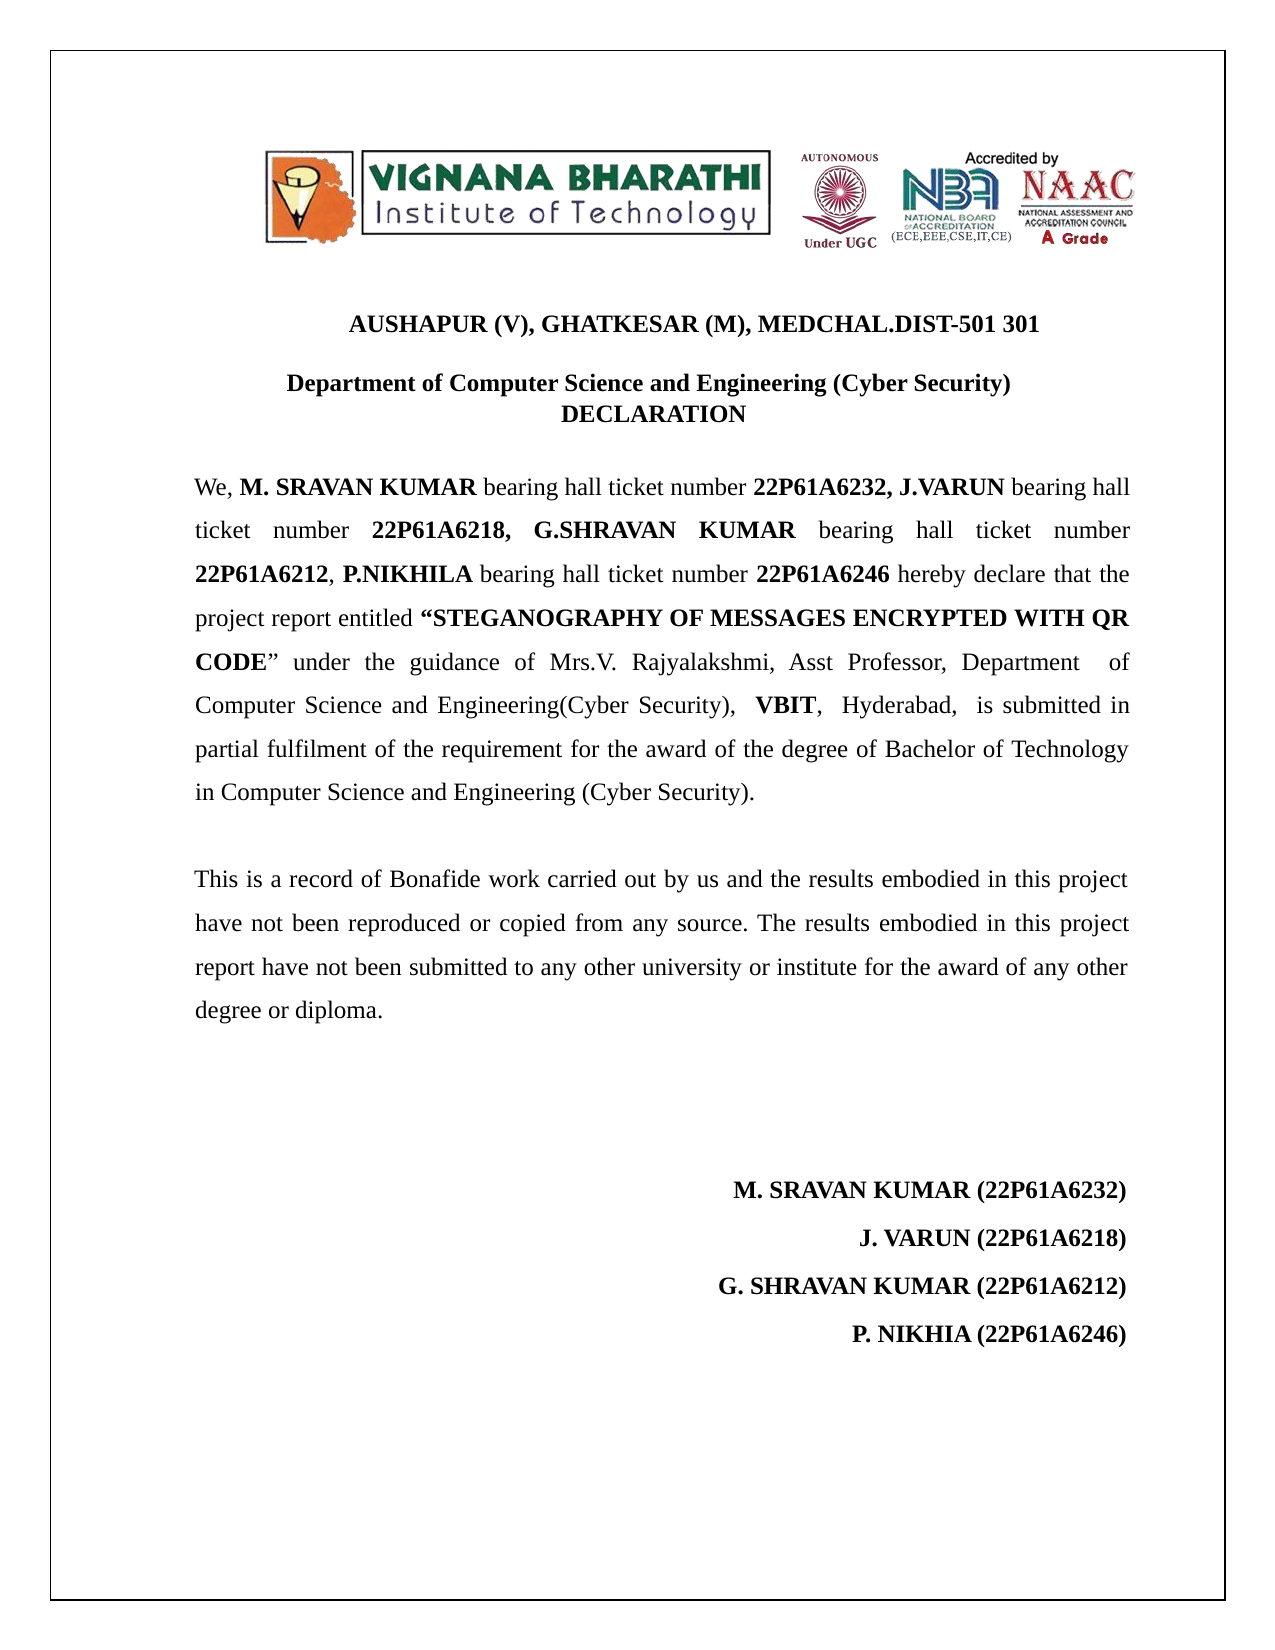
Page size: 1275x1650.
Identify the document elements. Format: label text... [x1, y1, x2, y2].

text This is a record of Bonafide work carried out by us and the results embodied in this project have not been reproduced or copied from any source. The results embodied in this project report have not been submitted to any other university or institute for the award of any other degree or diploma. [194, 864, 1130, 1024]
text G. SHRAVAN KUMAR (22P61A6212) [160, 1271, 1127, 1300]
text DECLARATION [199, 399, 1107, 428]
text M. SRAVAN KUMAR (22P61A6232) [160, 1175, 1127, 1203]
text We, M. SRAVAN KUMAR bearing hall ticket number 22P61A6232, J.VARUN bearing hall ticket number 22P61A6218, G.SHRAVAN KUMAR bearing hall ticket number 22P61A6212, P.NIKHILA bearing hall ticket number 22P61A6246 hereby declare that the project report entitled “STEGANOGRAPHY OF MESSAGES ENCRYPTED WITH QR CODE” under the guidance of Mrs.V. Rajyalakshmi, Asst Professor, Department of Computer Science and Engineering(Cyber Security), VBIT, Hyderabad, is submitted in partial fulfilment of the requirement for the award of the degree of Bachelor of Technology in Computer Science and Engineering (Cyber Security). [194, 472, 1130, 806]
text AUSHAPUR (V), GHATKESAR (M), MEDCHAL.DIST-501 301 [349, 309, 1127, 338]
text P. NIKHIA (22P61A6246) [160, 1319, 1127, 1348]
text Department of Computer Science and Engineering (Cyber Security) [191, 368, 1107, 397]
text J. VARUN (22P61A6218) [160, 1223, 1127, 1252]
picture [263, 150, 1136, 249]
